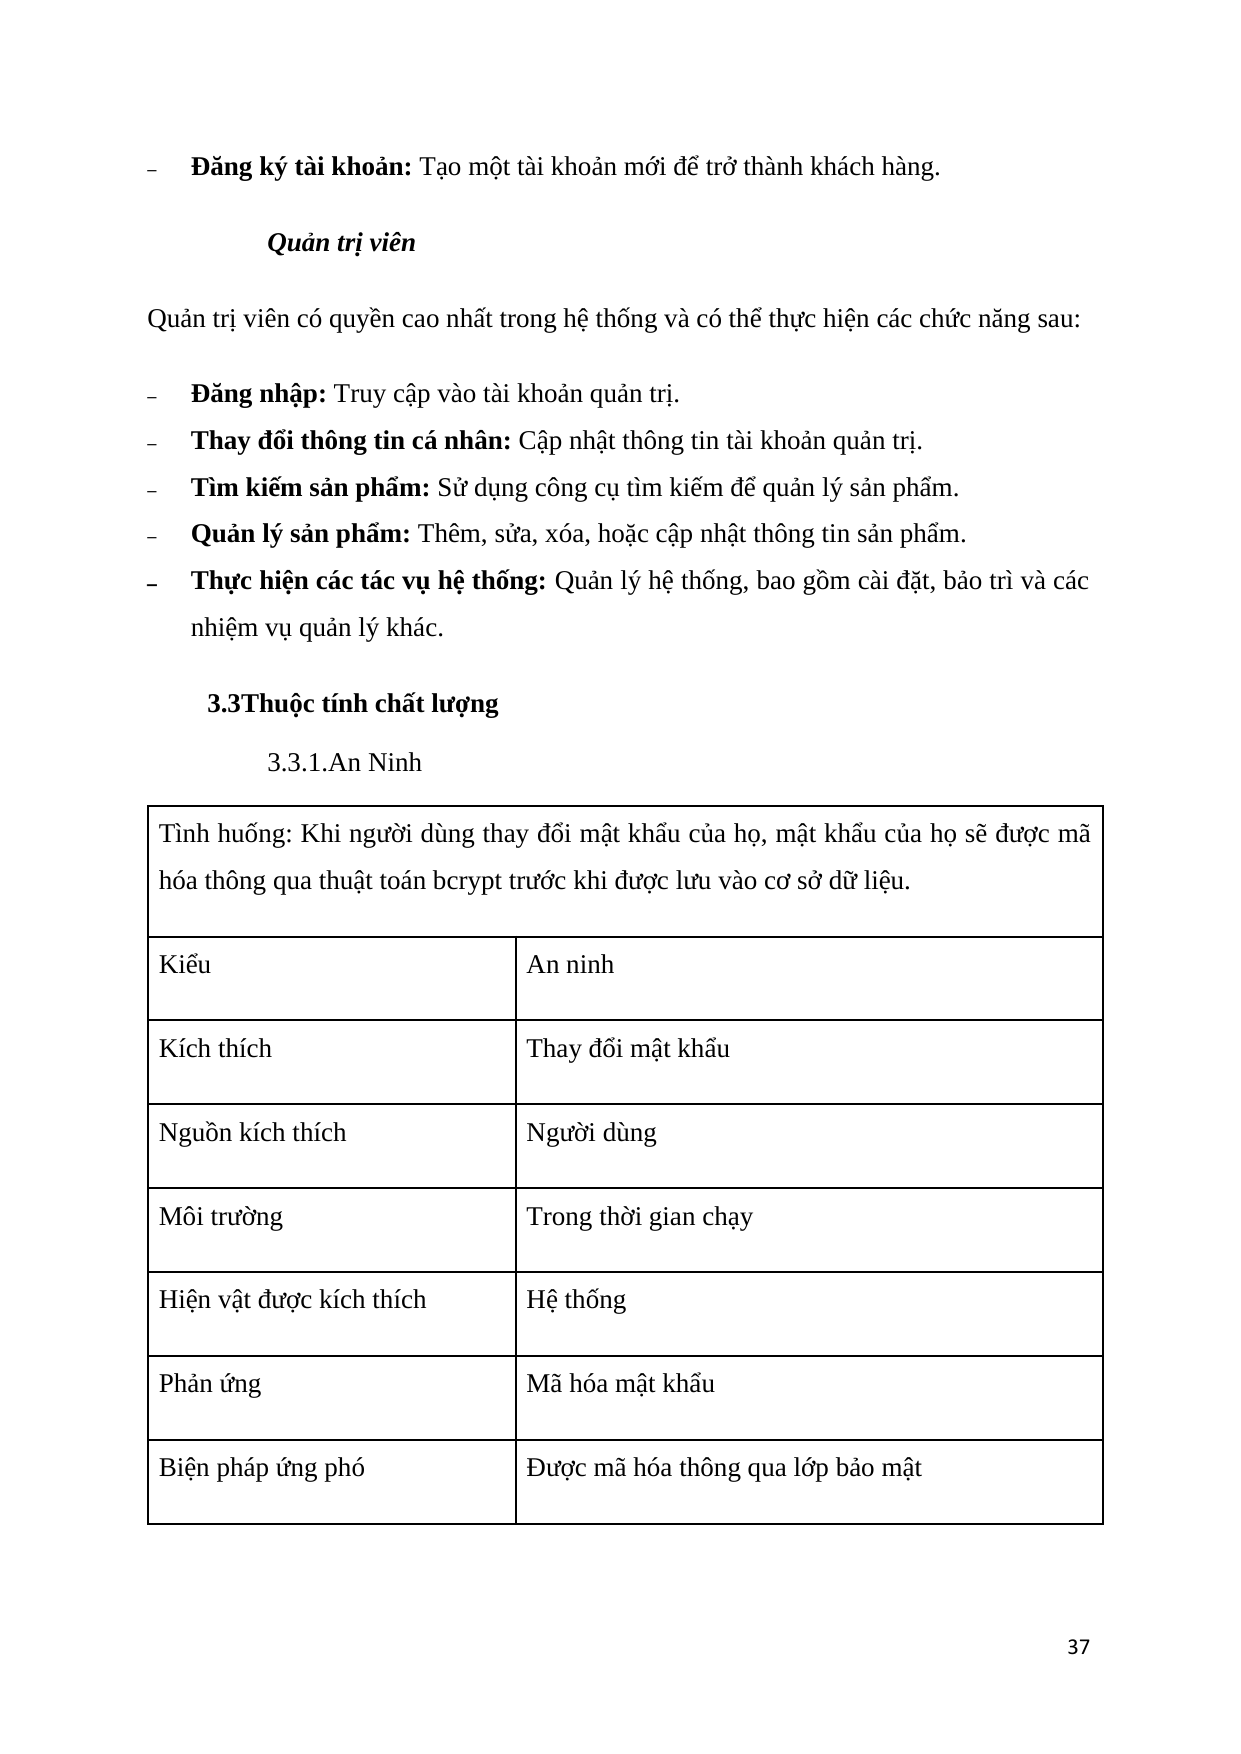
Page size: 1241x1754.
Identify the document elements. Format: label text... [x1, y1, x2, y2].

text Quản trị viên có quyền cao nhất trong hệ thống và có thể thực hiện các chức năng sau: [147, 302, 1090, 333]
table_cell Hiện vật được kích thích [149, 1273, 515, 1355]
table_cell Phản ứng [149, 1357, 515, 1439]
table_cell Thay đổi mật khẩu [517, 1021, 1102, 1103]
table_cell Người dùng [517, 1105, 1102, 1187]
table_cell Kiểu [149, 938, 515, 1019]
subtitle 3.3.1.An Ninh [207, 746, 1090, 777]
list Quản lý sản phẩm: Thêm, sửa, xóa, hoặc cập nhật thông tin sản phẩm. [147, 517, 1090, 549]
table_cell Nguồn kích thích [149, 1105, 515, 1187]
table_cell Được mã hóa thông qua lớp bảo mật [517, 1441, 1102, 1522]
table_cell Mã hóa mật khẩu [517, 1357, 1102, 1439]
table_cell Trong thời gian chạy [517, 1189, 1102, 1271]
list Đăng nhập: Truy cập vào tài khoản quản trị. [147, 377, 1090, 409]
list Thực hiện các tác vụ hệ thống: Quản lý hệ thống, bao gồm cài đặt, bảo trì và các nhiệm vụ quản lý khác. [147, 564, 1090, 642]
list Đăng ký tài khoản: Tạo một tài khoản mới để trở thành khách hàng. [147, 150, 1090, 181]
list Thay đổi thông tin cá nhân: Cập nhật thông tin tài khoản quản trị. [147, 424, 1090, 455]
table_cell Hệ thống [517, 1273, 1102, 1355]
list Tìm kiếm sản phẩm: Sử dụng công cụ tìm kiếm để quản lý sản phẩm. [147, 471, 1090, 502]
table_cell Môi trường [149, 1189, 515, 1271]
table_cell Kích thích [149, 1021, 515, 1103]
table_header Tình huống: Khi người dùng thay đổi mật khẩu của họ, mật khẩu của họ sẽ được mã hóa thông qua thuật toán bcrypt trước khi được lưu vào cơ sở dữ liệu. [149, 807, 1102, 936]
table_cell Biện pháp ứng phó [149, 1441, 515, 1522]
subtitle 3.3Thuộc tính chất lượng [177, 687, 1090, 718]
subtitle Quản trị viên [207, 226, 1090, 257]
table_cell An ninh [517, 938, 1102, 1019]
